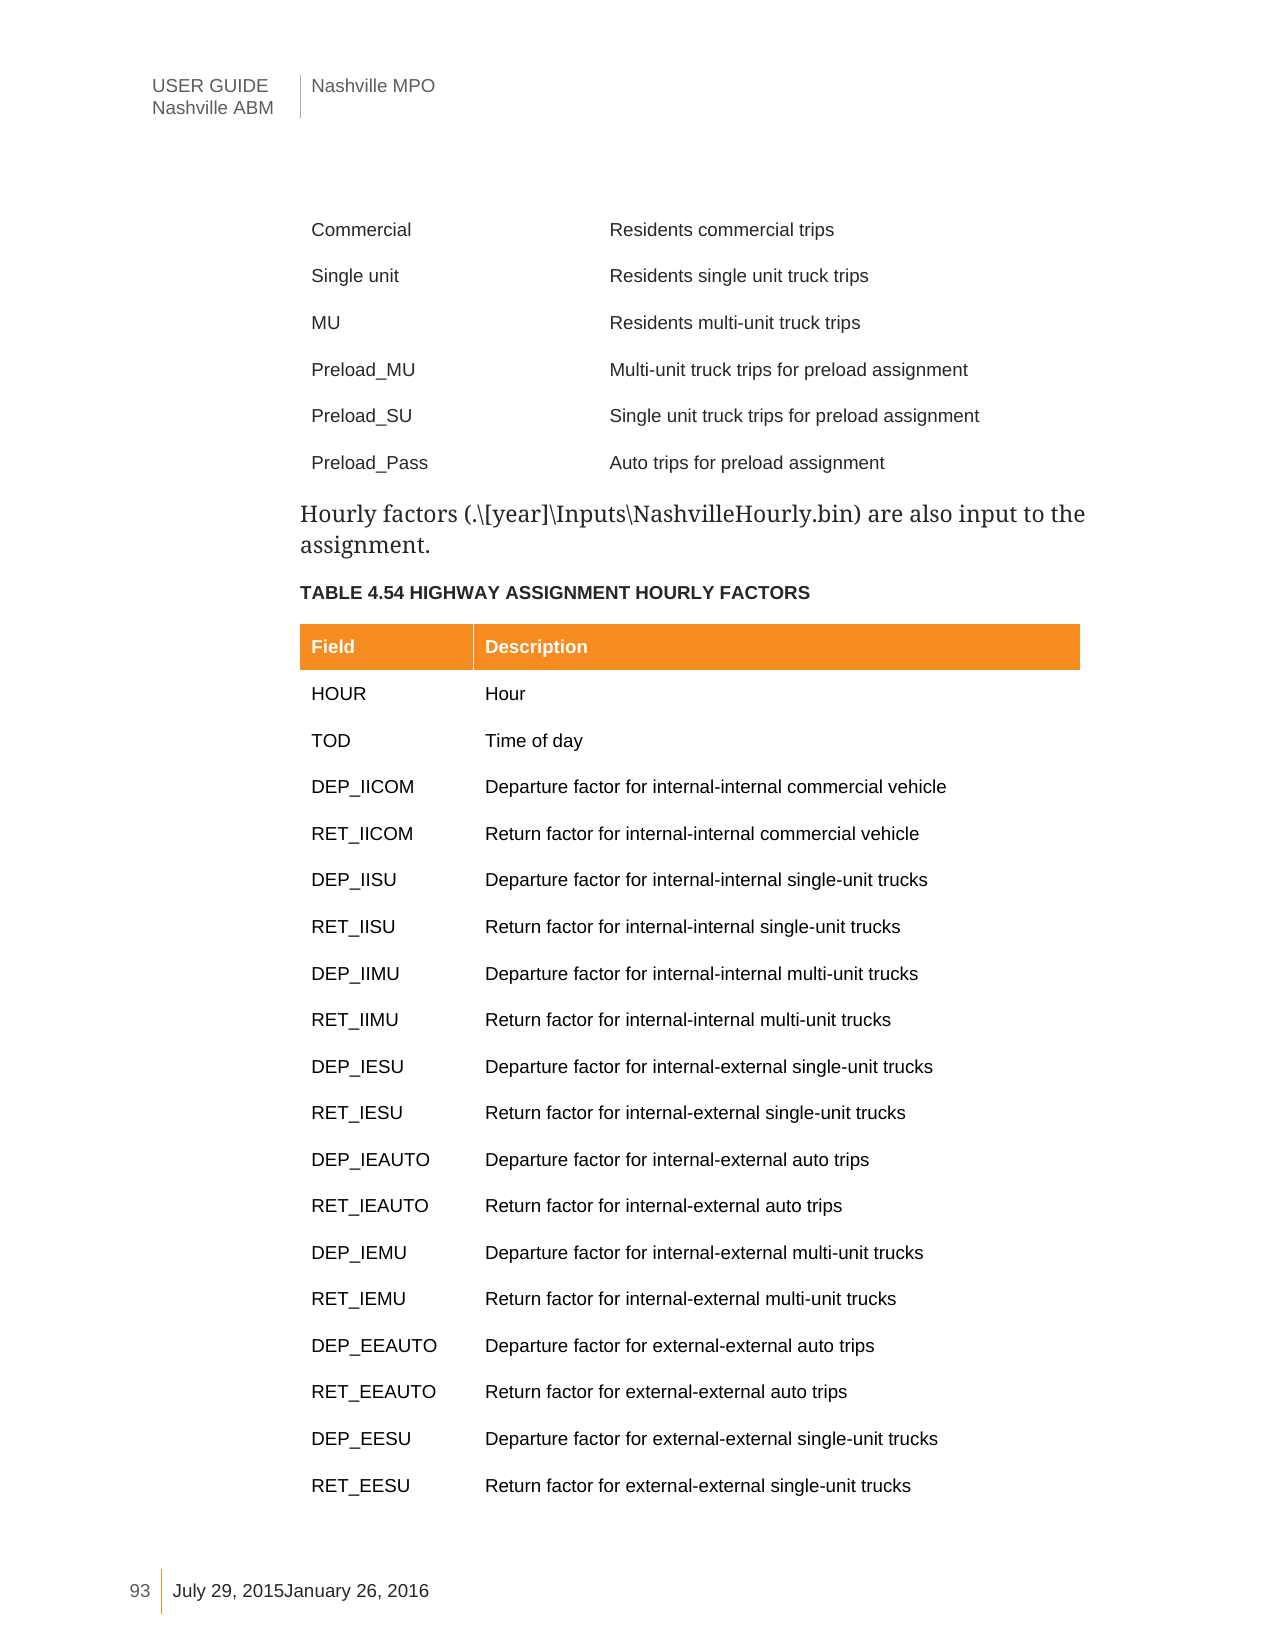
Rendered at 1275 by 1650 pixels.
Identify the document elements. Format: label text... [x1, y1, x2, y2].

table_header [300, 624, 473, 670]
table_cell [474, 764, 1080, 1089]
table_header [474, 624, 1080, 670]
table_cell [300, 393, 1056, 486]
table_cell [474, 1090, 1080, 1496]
text Hourly factors (.\[year]\Inputs\NashvilleHourly.bin) are also input to the assignment. [300, 498, 1125, 561]
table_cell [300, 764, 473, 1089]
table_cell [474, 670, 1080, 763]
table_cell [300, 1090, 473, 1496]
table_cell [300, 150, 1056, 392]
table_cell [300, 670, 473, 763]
